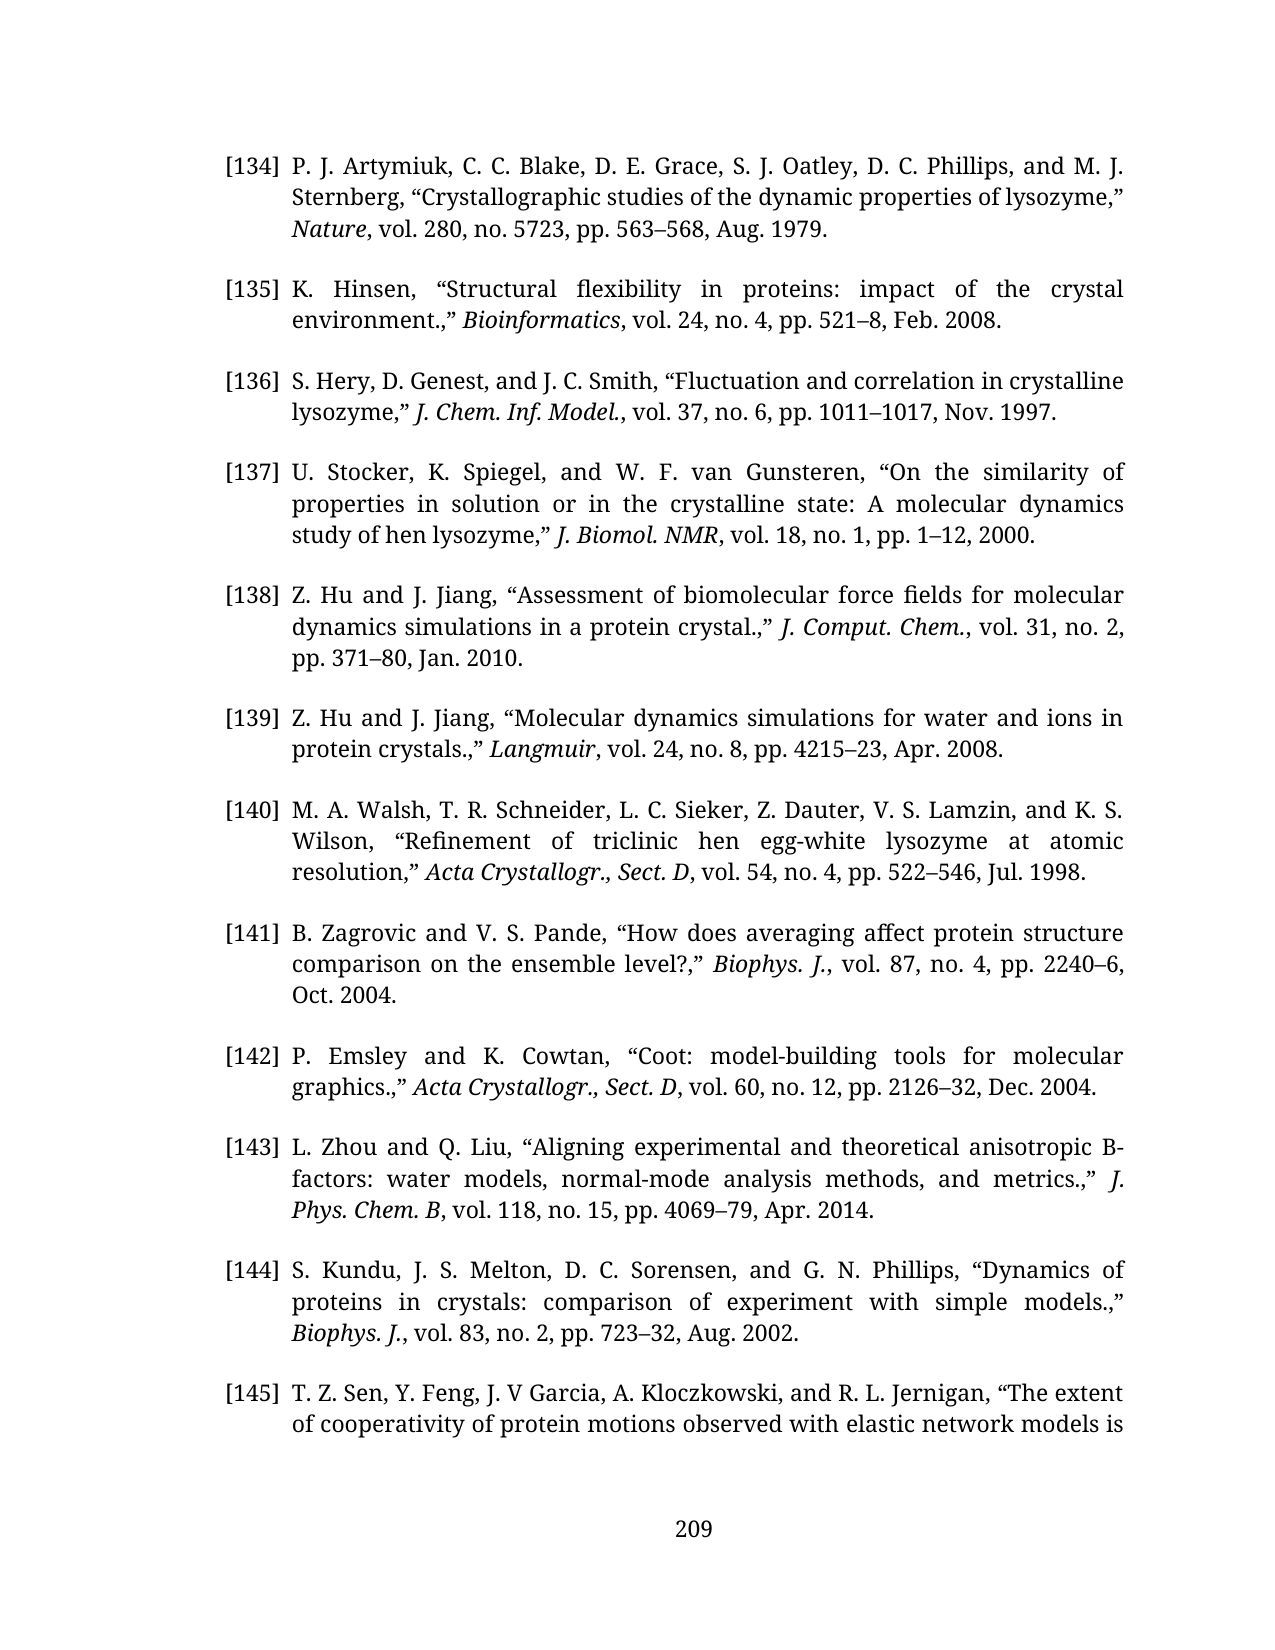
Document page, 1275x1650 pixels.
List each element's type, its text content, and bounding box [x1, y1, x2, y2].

text [143] L. Zhou and Q. Liu, “Aligning experimental and theoretical anisotropic B-factors: water models, normal-mode analysis methods, and metrics.,” J. Phys. Chem. B, vol. 118, no. 15, pp. 4069–79, Apr. 2014. [225, 1131, 1125, 1225]
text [225, 1377, 1125, 1439]
text [142] P. Emsley and K. Cowtan, “Coot: model-building tools for molecular graphics.,” Acta Crystallogr., Sect. D, vol. 60, no. 12, pp. 2126–32, Dec. 2004. [225, 1039, 1125, 1102]
text [137] U. Stocker, K. Spiegel, and W. F. van Gunsteren, “On the similarity of properties in solution or in the crystalline state: A molecular dynamics study of hen lysozyme,” J. Biomol. NMR, vol. 18, no. 1, pp. 1–12, 2000. [225, 456, 1125, 550]
text [141] B. Zagrovic and V. S. Pande, “How does averaging affect protein structure comparison on the ensemble level?,” Biophys. J., vol. 87, no. 4, pp. 2240–6, Oct. 2004. [225, 917, 1125, 1010]
text [135] K. Hinsen, “Structural flexibility in proteins: impact of the crystal environment.,” Bioinformatics, vol. 24, no. 4, pp. 521–8, Feb. 2008. [225, 273, 1125, 335]
text [136] S. Hery, D. Genest, and J. C. Smith, “Fluctuation and correlation in crystalline lysozyme,” J. Chem. Inf. Model., vol. 37, no. 6, pp. 1011–1017, Nov. 1997. [225, 364, 1125, 427]
text [138] Z. Hu and J. Jiang, “Assessment of biomolecular force fields for molecular dynamics simulations in a protein crystal.,” J. Comput. Chem., vol. 31, no. 2, pp. 371–80, Jan. 2010. [225, 579, 1125, 673]
text [144] S. Kundu, J. S. Melton, D. C. Sorensen, and G. N. Phillips, “Dynamics of proteins in crystals: comparison of experiment with simple models.,” Biophys. J., vol. 83, no. 2, pp. 723–32, Aug. 2002. [225, 1254, 1125, 1348]
text [140] M. A. Walsh, T. R. Schneider, L. C. Sieker, Z. Dauter, V. S. Lamzin, and K. S. Wilson, “Refinement of triclinic hen egg-white lysozyme at atomic resolution,” Acta Crystallogr., Sect. D, vol. 54, no. 4, pp. 522–546, Jul. 1998. [225, 794, 1125, 887]
text [134] P. J. Artymiuk, C. C. Blake, D. E. Grace, S. J. Oatley, D. C. Phillips, and M. J. Sternberg, “Crystallographic studies of the dynamic properties of lysozyme,” Nature, vol. 280, no. 5723, pp. 563–568, Aug. 1979. [225, 150, 1125, 244]
text [139] Z. Hu and J. Jiang, “Molecular dynamics simulations for water and ions in protein crystals.,” Langmuir, vol. 24, no. 8, pp. 4215–23, Apr. 2008. [225, 702, 1125, 764]
